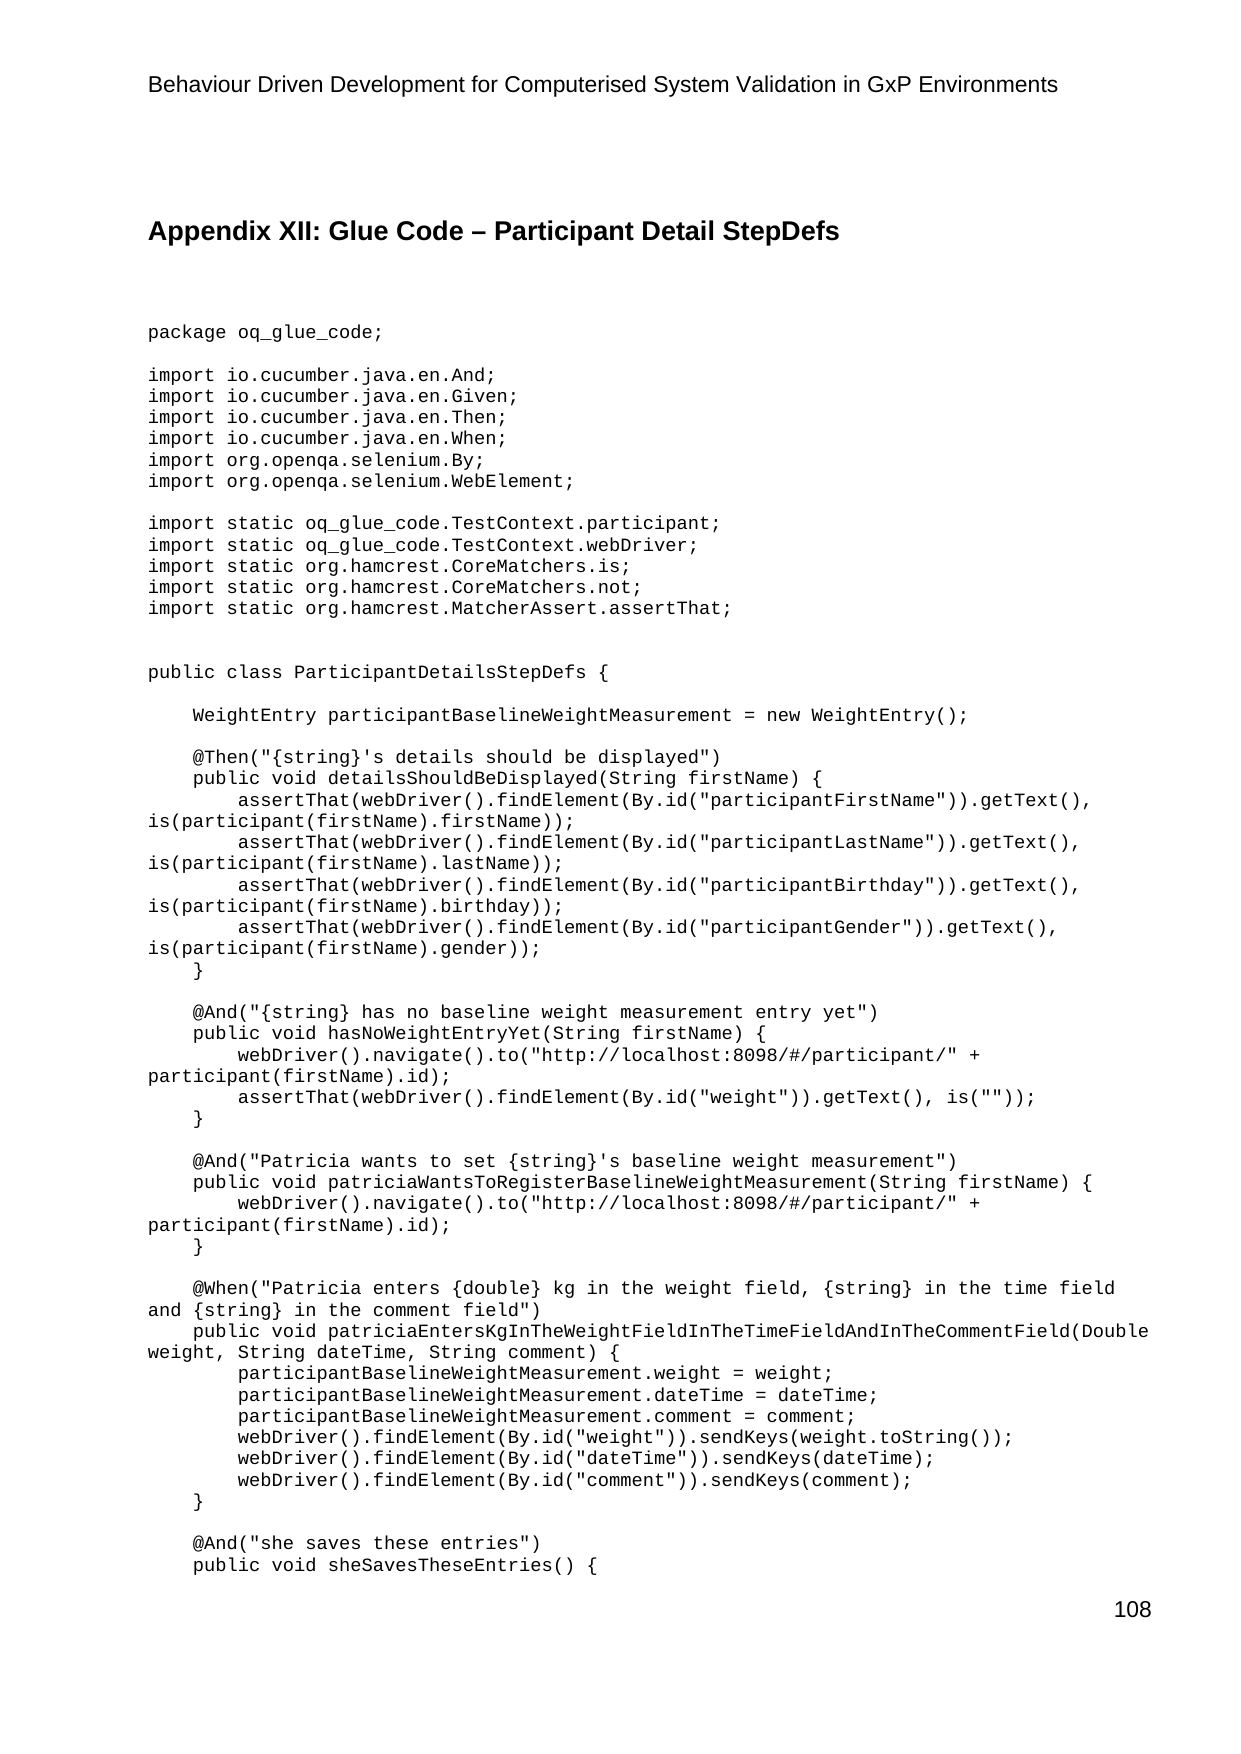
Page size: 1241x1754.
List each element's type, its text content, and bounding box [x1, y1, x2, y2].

text public void sheSavesTheseEntries() { [148, 1555, 1152, 1577]
text package oq_glue_code; [148, 323, 1152, 344]
text import static org.hamcrest.CoreMatchers.is; [148, 557, 1152, 578]
text public void patriciaEntersKgInTheWeightFieldInTheTimeFieldAndInTheCommentField(Double weight, String dateTime, String comment) { [148, 1322, 1152, 1364]
text import io.cucumber.java.en.Then; [148, 408, 1152, 429]
text import static oq_glue_code.TestContext.webDriver; [148, 535, 1152, 557]
text public void patriciaWantsToRegisterBaselineWeightMeasurement(String firstName) { [148, 1173, 1152, 1194]
text participantBaselineWeightMeasurement.dateTime = dateTime; [148, 1385, 1152, 1407]
text @And("she saves these entries") [148, 1534, 1152, 1555]
text import org.openqa.selenium.By; [148, 450, 1152, 472]
text import static org.hamcrest.MatcherAssert.assertThat; [148, 599, 1152, 620]
text } [148, 1109, 1152, 1130]
text webDriver().findElement(By.id("dateTime")).sendKeys(dateTime); [148, 1449, 1152, 1470]
text participantBaselineWeightMeasurement.weight = weight; [148, 1364, 1152, 1385]
text assertThat(webDriver().findElement(By.id("participantBirthday")).getText(), is(participant(firstName).birthday)); [148, 875, 1152, 918]
text @Then("{string}'s details should be displayed") [148, 748, 1152, 769]
text } [148, 1492, 1152, 1513]
subtitle Appendix XII: Glue Code – Participant Detail StepDefs [148, 215, 1152, 246]
text webDriver().findElement(By.id("comment")).sendKeys(comment); [148, 1470, 1152, 1492]
text @When("Patricia enters {double} kg in the weight field, {string} in the time field and {string} in the comment field") [148, 1279, 1152, 1322]
text assertThat(webDriver().findElement(By.id("participantLastName")).getText(), is(participant(firstName).lastName)); [148, 833, 1152, 875]
text public void detailsShouldBeDisplayed(String firstName) { [148, 769, 1152, 790]
text import static oq_glue_code.TestContext.participant; [148, 514, 1152, 535]
text participantBaselineWeightMeasurement.comment = comment; [148, 1407, 1152, 1428]
text import org.openqa.selenium.WebElement; [148, 472, 1152, 493]
text public void hasNoWeightEntryYet(String firstName) { [148, 1024, 1152, 1045]
text import static org.hamcrest.CoreMatchers.not; [148, 578, 1152, 599]
text } [148, 960, 1152, 982]
text WeightEntry participantBaselineWeightMeasurement = new WeightEntry(); [148, 705, 1152, 727]
text @And("Patricia wants to set {string}'s baseline weight measurement") [148, 1152, 1152, 1173]
text import io.cucumber.java.en.When; [148, 429, 1152, 450]
text import io.cucumber.java.en.Given; [148, 387, 1152, 408]
text assertThat(webDriver().findElement(By.id("participantFirstName")).getText(), is(participant(firstName).firstName)); [148, 790, 1152, 833]
text webDriver().findElement(By.id("weight")).sendKeys(weight.toString()); [148, 1428, 1152, 1449]
text webDriver().navigate().to("http://localhost:8098/#/participant/" + participant(firstName).id); [148, 1194, 1152, 1237]
text assertThat(webDriver().findElement(By.id("participantGender")).getText(), is(participant(firstName).gender)); [148, 918, 1152, 960]
text @And("{string} has no baseline weight measurement entry yet") [148, 1003, 1152, 1024]
text import io.cucumber.java.en.And; [148, 365, 1152, 387]
text webDriver().navigate().to("http://localhost:8098/#/participant/" + participant(firstName).id); [148, 1045, 1152, 1088]
text assertThat(webDriver().findElement(By.id("weight")).getText(), is("")); [148, 1088, 1152, 1109]
text } [148, 1237, 1152, 1258]
text public class ParticipantDetailsStepDefs { [148, 663, 1152, 684]
